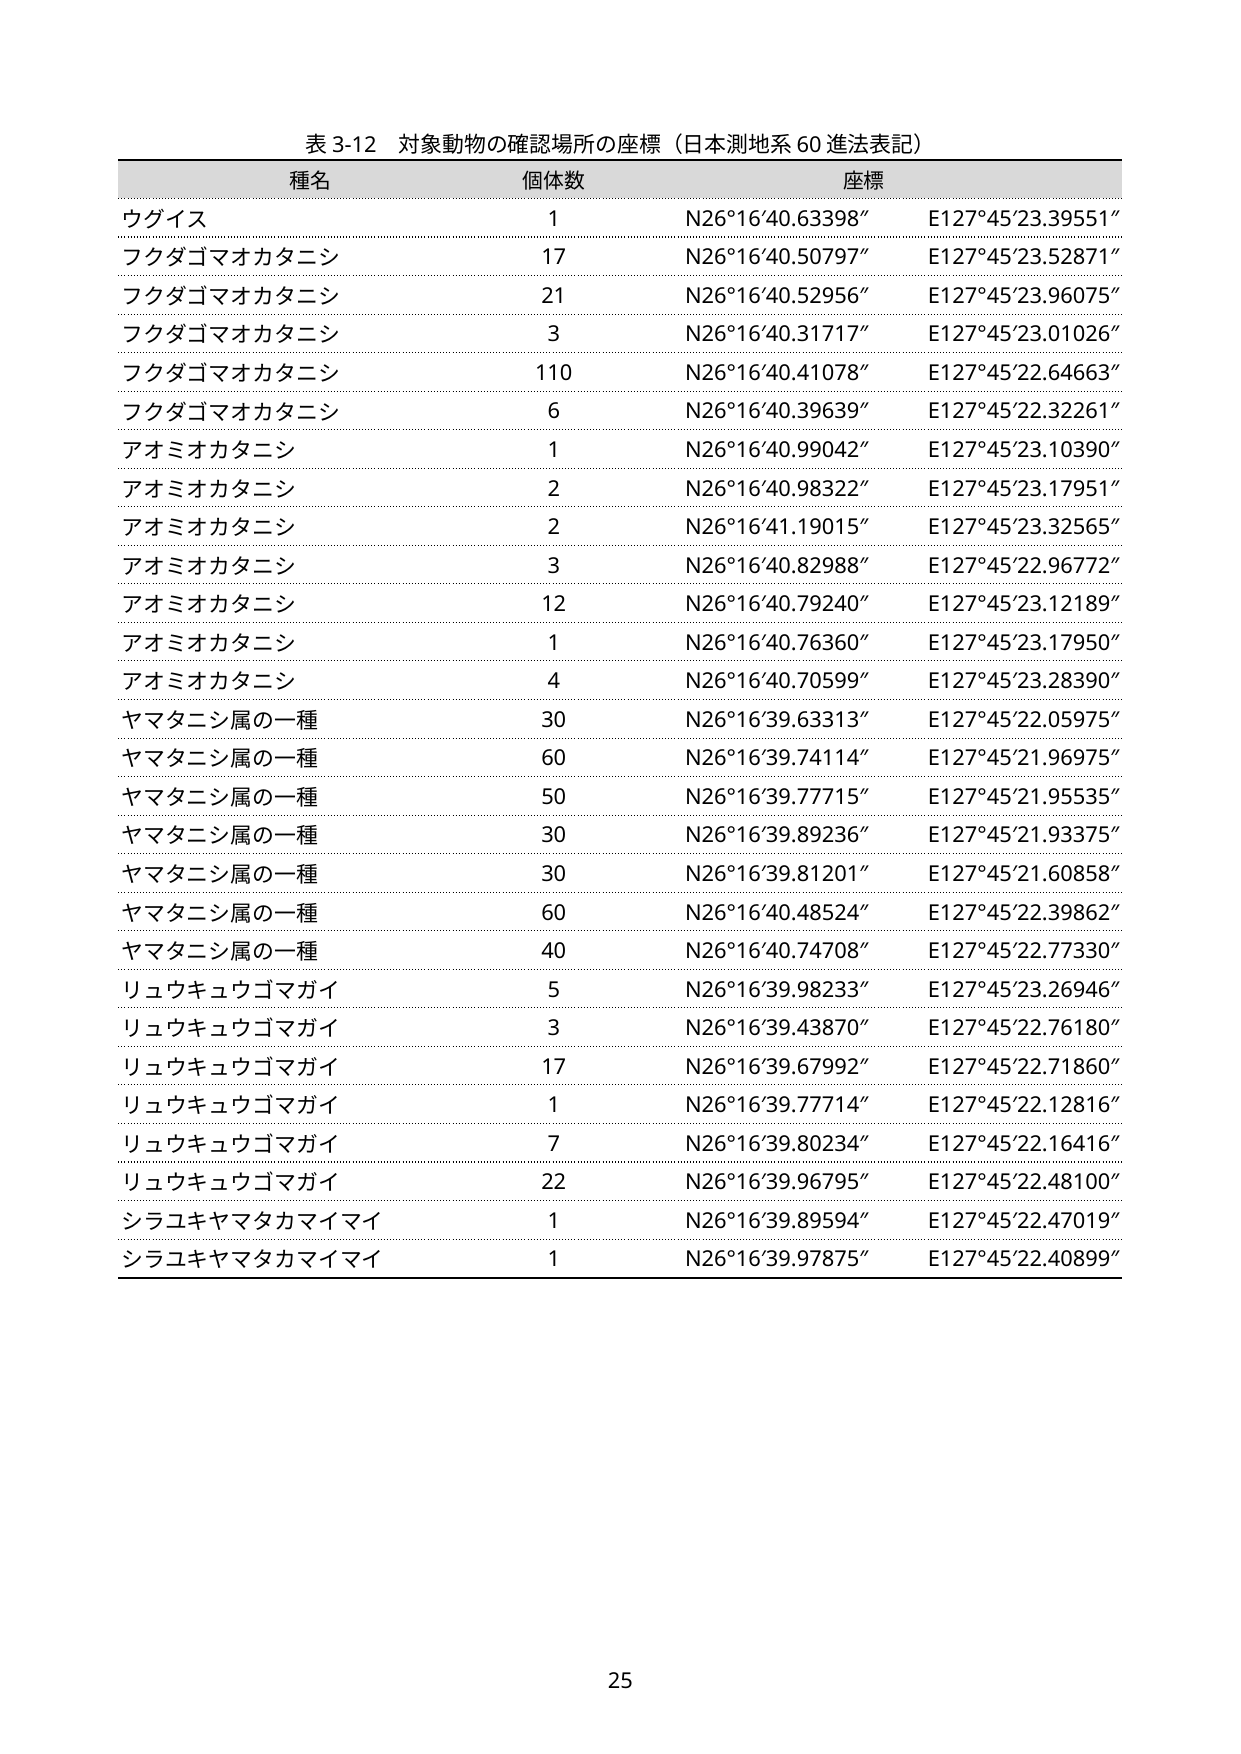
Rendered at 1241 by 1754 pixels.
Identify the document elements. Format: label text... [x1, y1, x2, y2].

table_cell 30 [502, 699, 605, 737]
table_cell N26°16′39.97875″ [605, 1239, 871, 1277]
table_cell N26°16′40.48524″ [605, 892, 871, 930]
table_cell リュウキュウゴマガイ [118, 1084, 502, 1123]
table_cell 30 [502, 815, 605, 853]
table_cell ヤマタニシ属の一種 [118, 930, 502, 969]
table_cell リュウキュウゴマガイ [118, 1007, 502, 1046]
table_cell アオミオカタニシ [118, 622, 502, 660]
table_cell ヤマタニシ属の一種 [118, 853, 502, 892]
table_cell E127°45′22.47019″ [871, 1200, 1122, 1238]
table_cell N26°16′40.76360″ [605, 622, 871, 660]
table_cell N26°16′40.50797″ [605, 236, 871, 275]
table_cell 5 [502, 969, 605, 1007]
table_cell ウグイス [118, 198, 502, 236]
table_cell 3 [502, 545, 605, 583]
table_cell N26°16′40.79240″ [605, 583, 871, 622]
table_cell E127°45′22.12816″ [871, 1084, 1122, 1123]
table_cell 40 [502, 930, 605, 969]
table_cell E127°45′22.76180″ [871, 1007, 1122, 1046]
table_cell フクダゴマオカタニシ [118, 275, 502, 313]
table_cell E127°45′21.95535″ [871, 776, 1122, 814]
table_cell 110 [502, 352, 605, 391]
table_cell 17 [502, 236, 605, 275]
table_header 個体数 [502, 161, 605, 198]
table_cell E127°45′21.93375″ [871, 815, 1122, 853]
table_cell 2 [502, 468, 605, 506]
table_cell N26°16′39.81201″ [605, 853, 871, 892]
table_cell ヤマタニシ属の一種 [118, 699, 502, 737]
table_cell ヤマタニシ属の一種 [118, 892, 502, 930]
table_cell N26°16′40.74708″ [605, 930, 871, 969]
table_cell E127°45′22.39862″ [871, 892, 1122, 930]
table_cell 50 [502, 776, 605, 814]
table_cell 3 [502, 1007, 605, 1046]
table_cell N26°16′41.19015″ [605, 506, 871, 545]
table_cell N26°16′39.67992″ [605, 1046, 871, 1084]
table_cell 60 [502, 738, 605, 776]
table_cell E127°45′22.40899″ [871, 1239, 1122, 1277]
table_cell N26°16′39.96795″ [605, 1161, 871, 1200]
table_cell E127°45′21.96975″ [871, 738, 1122, 776]
table_cell N26°16′39.80234″ [605, 1123, 871, 1161]
table_cell 22 [502, 1161, 605, 1200]
table_cell N26°16′39.89236″ [605, 815, 871, 853]
table_cell E127°45′23.10390″ [871, 429, 1122, 468]
table_cell N26°16′40.52956″ [605, 275, 871, 313]
table_cell リュウキュウゴマガイ [118, 969, 502, 1007]
table_cell N26°16′40.99042″ [605, 429, 871, 468]
table_cell シラユキヤマタカマイマイ [118, 1200, 502, 1238]
table_cell 1 [502, 622, 605, 660]
table_cell アオミオカタニシ [118, 660, 502, 699]
table_cell N26°16′39.98233″ [605, 969, 871, 1007]
table_cell N26°16′40.70599″ [605, 660, 871, 699]
table_cell アオミオカタニシ [118, 583, 502, 622]
table_cell ヤマタニシ属の一種 [118, 738, 502, 776]
table_cell N26°16′39.43870″ [605, 1007, 871, 1046]
table_header 座標 [605, 161, 1122, 198]
table_cell E127°45′22.77330″ [871, 930, 1122, 969]
table_cell E127°45′22.71860″ [871, 1046, 1122, 1084]
table_cell N26°16′40.31717″ [605, 314, 871, 352]
table_cell N26°16′39.77715″ [605, 776, 871, 814]
table_cell N26°16′39.74114″ [605, 738, 871, 776]
table_cell N26°16′40.41078″ [605, 352, 871, 391]
table_cell アオミオカタニシ [118, 506, 502, 545]
table_cell E127°45′23.39551″ [871, 198, 1122, 236]
table_cell 60 [502, 892, 605, 930]
table_cell E127°45′23.01026″ [871, 314, 1122, 352]
table_cell 1 [502, 1200, 605, 1238]
table_cell 7 [502, 1123, 605, 1161]
table_cell E127°45′22.96772″ [871, 545, 1122, 583]
table_cell 2 [502, 506, 605, 545]
table_cell E127°45′23.26946″ [871, 969, 1122, 1007]
table_cell 3 [502, 314, 605, 352]
table_cell 21 [502, 275, 605, 313]
table_cell E127°45′23.17950″ [871, 622, 1122, 660]
table_cell E127°45′22.48100″ [871, 1161, 1122, 1200]
table_header 種名 [118, 161, 502, 198]
table_cell リュウキュウゴマガイ [118, 1046, 502, 1084]
table_cell 1 [502, 198, 605, 236]
table_cell E127°45′22.05975″ [871, 699, 1122, 737]
table_cell アオミオカタニシ [118, 429, 502, 468]
table_cell N26°16′40.98322″ [605, 468, 871, 506]
table_cell 30 [502, 853, 605, 892]
table_cell E127°45′21.60858″ [871, 853, 1122, 892]
table_cell シラユキヤマタカマイマイ [118, 1239, 502, 1277]
table_cell E127°45′23.52871″ [871, 236, 1122, 275]
table_cell N26°16′39.63313″ [605, 699, 871, 737]
table_cell フクダゴマオカタニシ [118, 236, 502, 275]
table_cell ヤマタニシ属の一種 [118, 776, 502, 814]
table_cell E127°45′23.12189″ [871, 583, 1122, 622]
table_cell E127°45′22.16416″ [871, 1123, 1122, 1161]
table_cell アオミオカタニシ [118, 545, 502, 583]
table_cell 1 [502, 1239, 605, 1277]
table_cell フクダゴマオカタニシ [118, 314, 502, 352]
table_cell フクダゴマオカタニシ [118, 391, 502, 429]
table_cell N26°16′40.63398″ [605, 198, 871, 236]
table_cell E127°45′23.32565″ [871, 506, 1122, 545]
table_cell リュウキュウゴマガイ [118, 1123, 502, 1161]
table_cell E127°45′22.32261″ [871, 391, 1122, 429]
table_cell ヤマタニシ属の一種 [118, 815, 502, 853]
table_cell 12 [502, 583, 605, 622]
table_cell フクダゴマオカタニシ [118, 352, 502, 391]
table_cell N26°16′40.39639″ [605, 391, 871, 429]
table_cell E127°45′23.28390″ [871, 660, 1122, 699]
table_cell アオミオカタニシ [118, 468, 502, 506]
table_cell 4 [502, 660, 605, 699]
table_cell E127°45′23.17951″ [871, 468, 1122, 506]
table_cell 17 [502, 1046, 605, 1084]
table_cell N26°16′40.82988″ [605, 545, 871, 583]
table_cell E127°45′23.96075″ [871, 275, 1122, 313]
table_cell N26°16′39.77714″ [605, 1084, 871, 1123]
table_cell 1 [502, 429, 605, 468]
table_cell 6 [502, 391, 605, 429]
table_cell N26°16′39.89594″ [605, 1200, 871, 1238]
table_cell リュウキュウゴマガイ [118, 1161, 502, 1200]
table_cell 1 [502, 1084, 605, 1123]
table_cell E127°45′22.64663″ [871, 352, 1122, 391]
